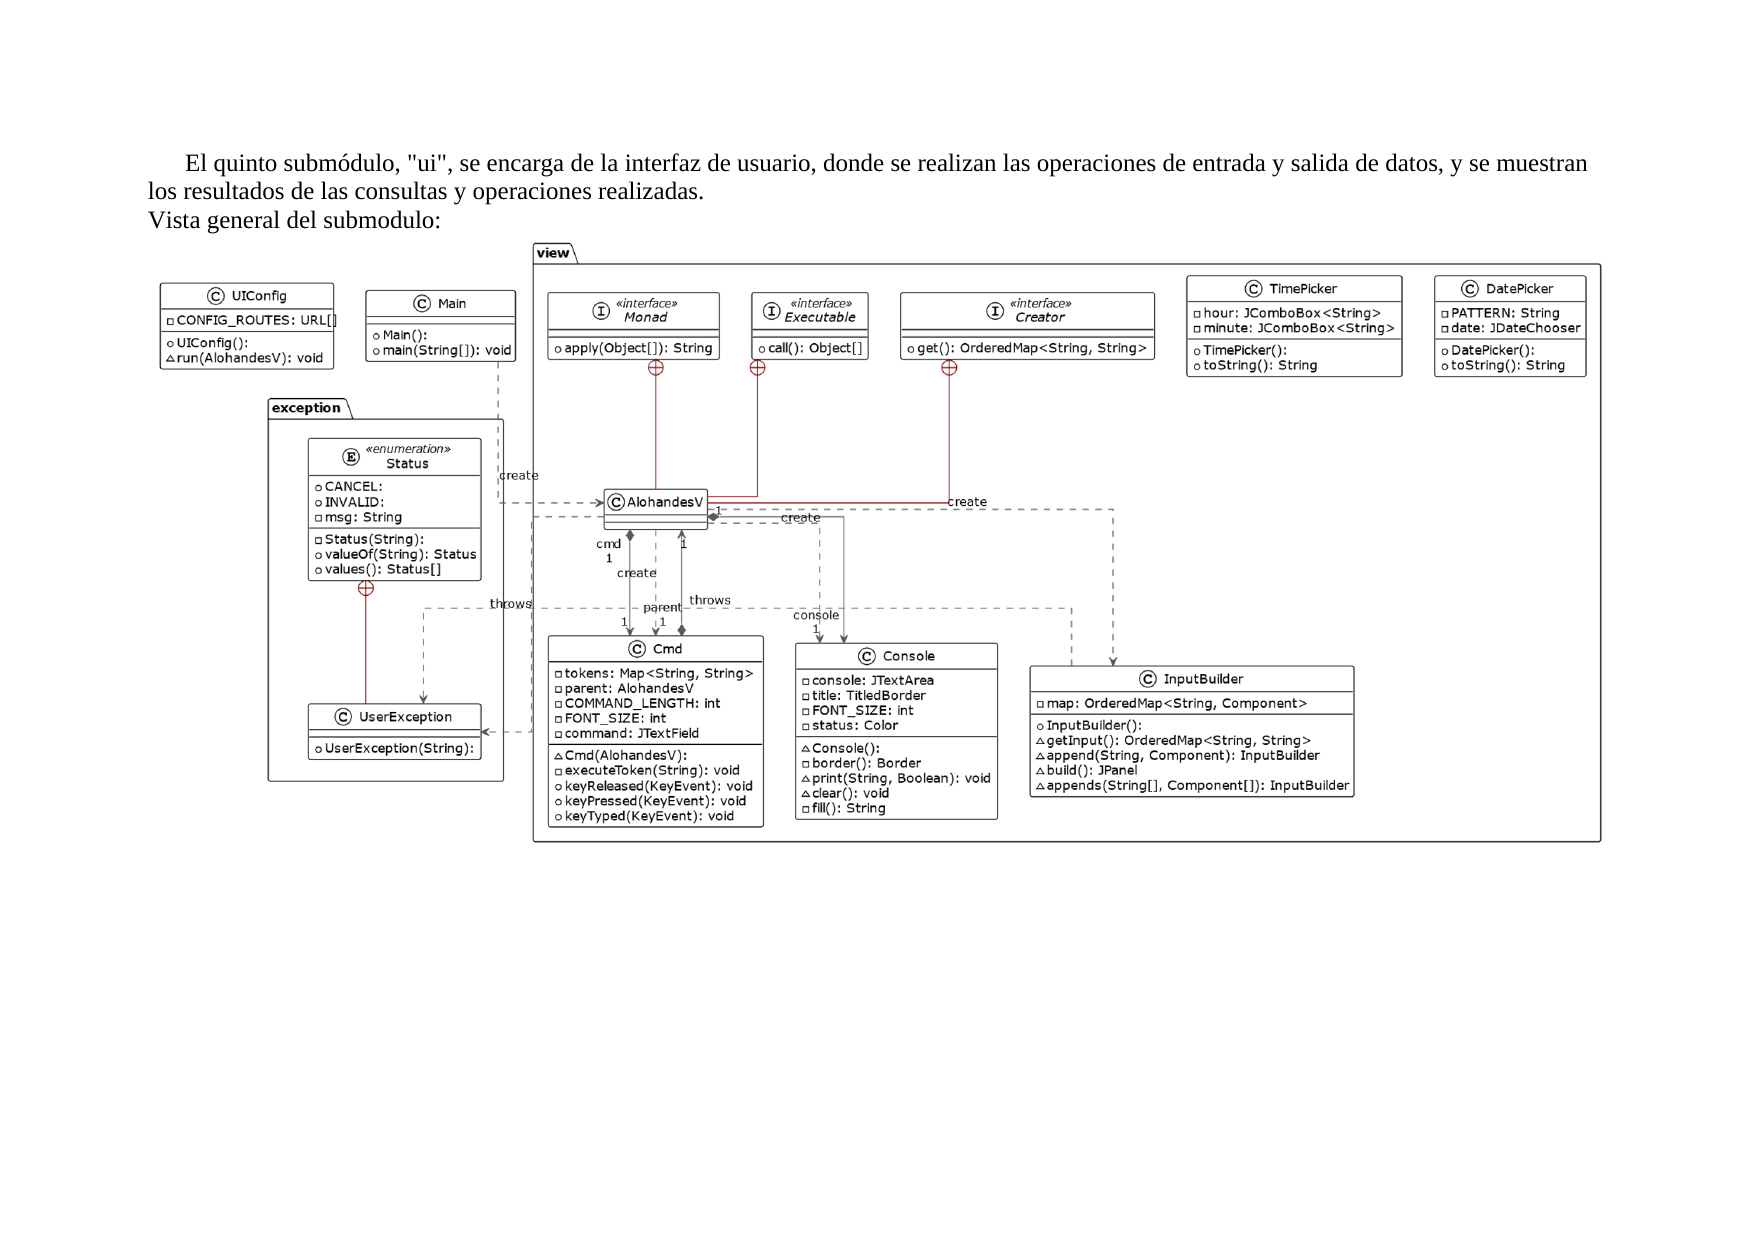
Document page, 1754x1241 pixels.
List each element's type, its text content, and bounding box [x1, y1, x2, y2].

picture [147, 233, 1607, 848]
text El quinto submódulo, "ui", se encarga de la interfaz de usuario, donde se realizan las operaciones de entrada y salida de datos, y se muestran los resultados de las consultas y operaciones realizadas. Vista general del submodulo: [148, 148, 1606, 233]
